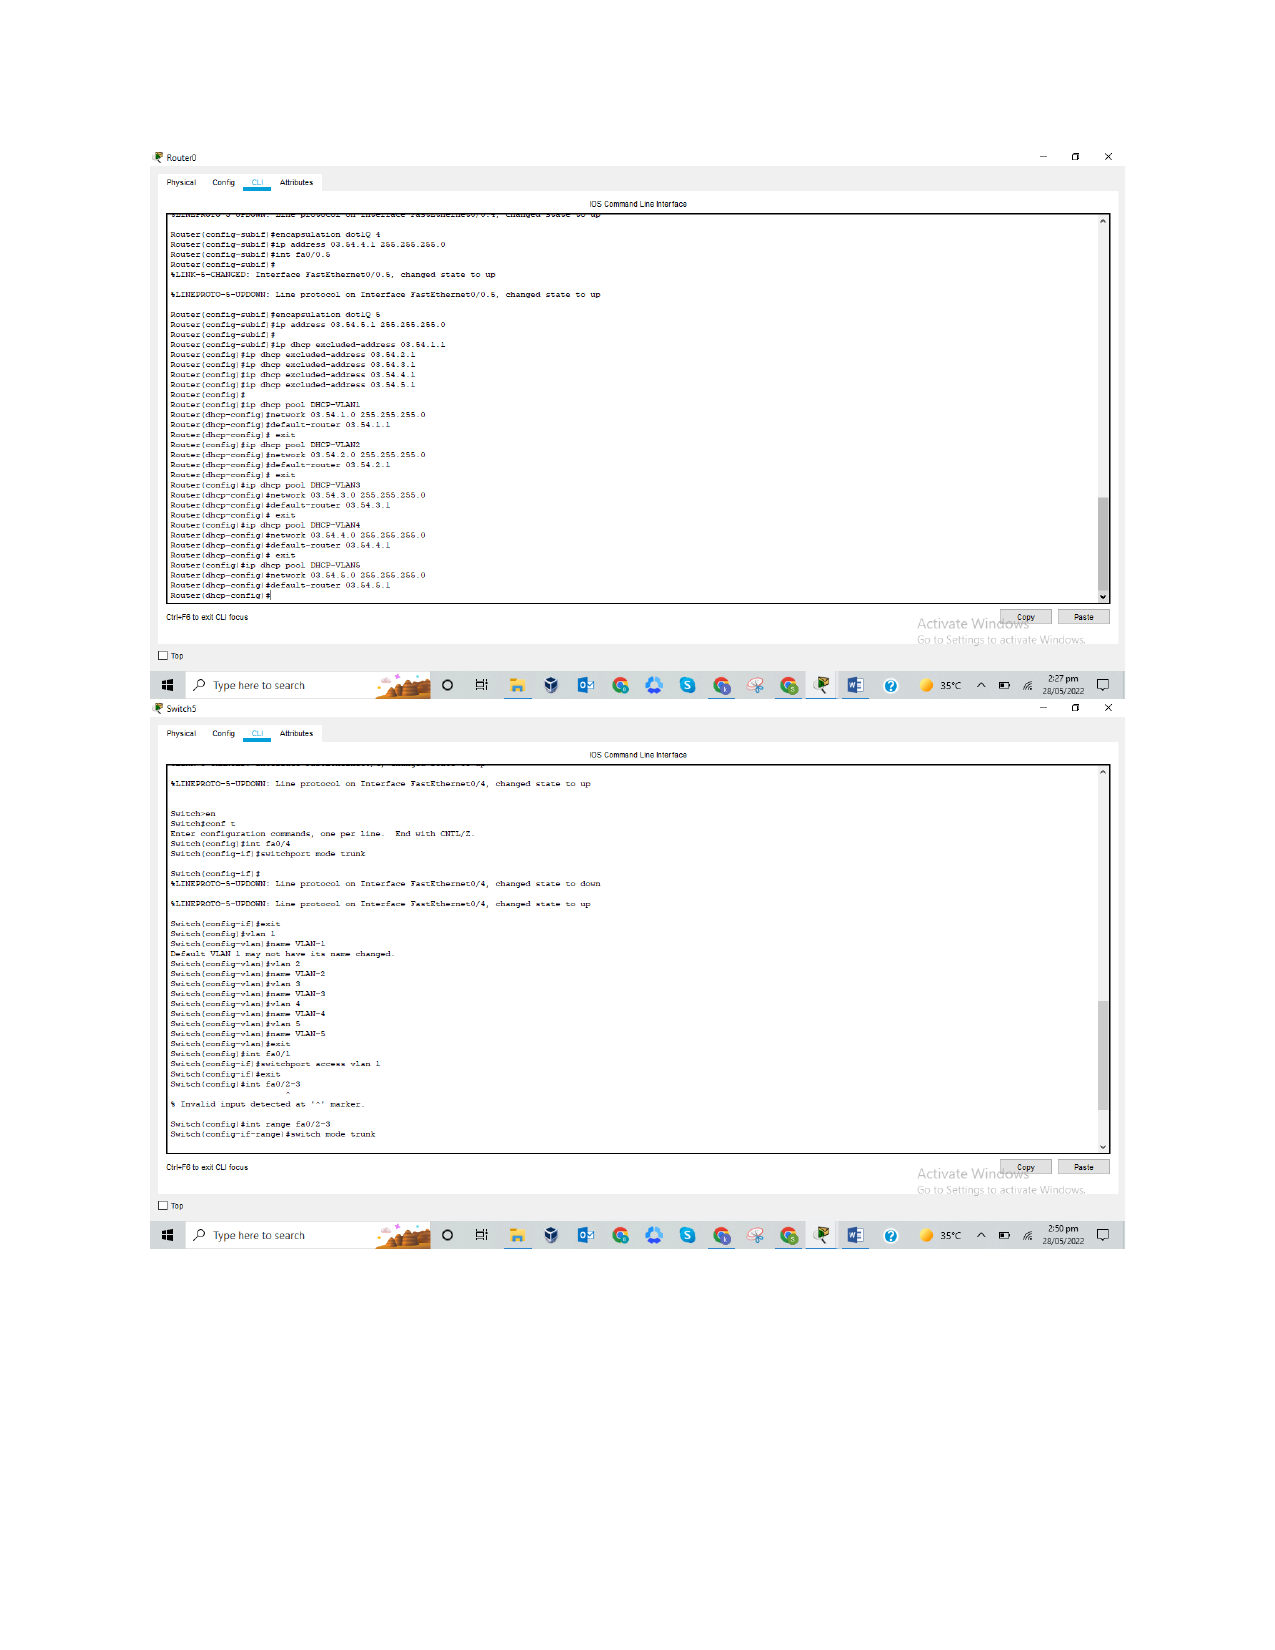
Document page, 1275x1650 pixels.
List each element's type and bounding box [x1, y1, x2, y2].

picture [150, 150, 1125, 699]
picture [150, 700, 1125, 1249]
